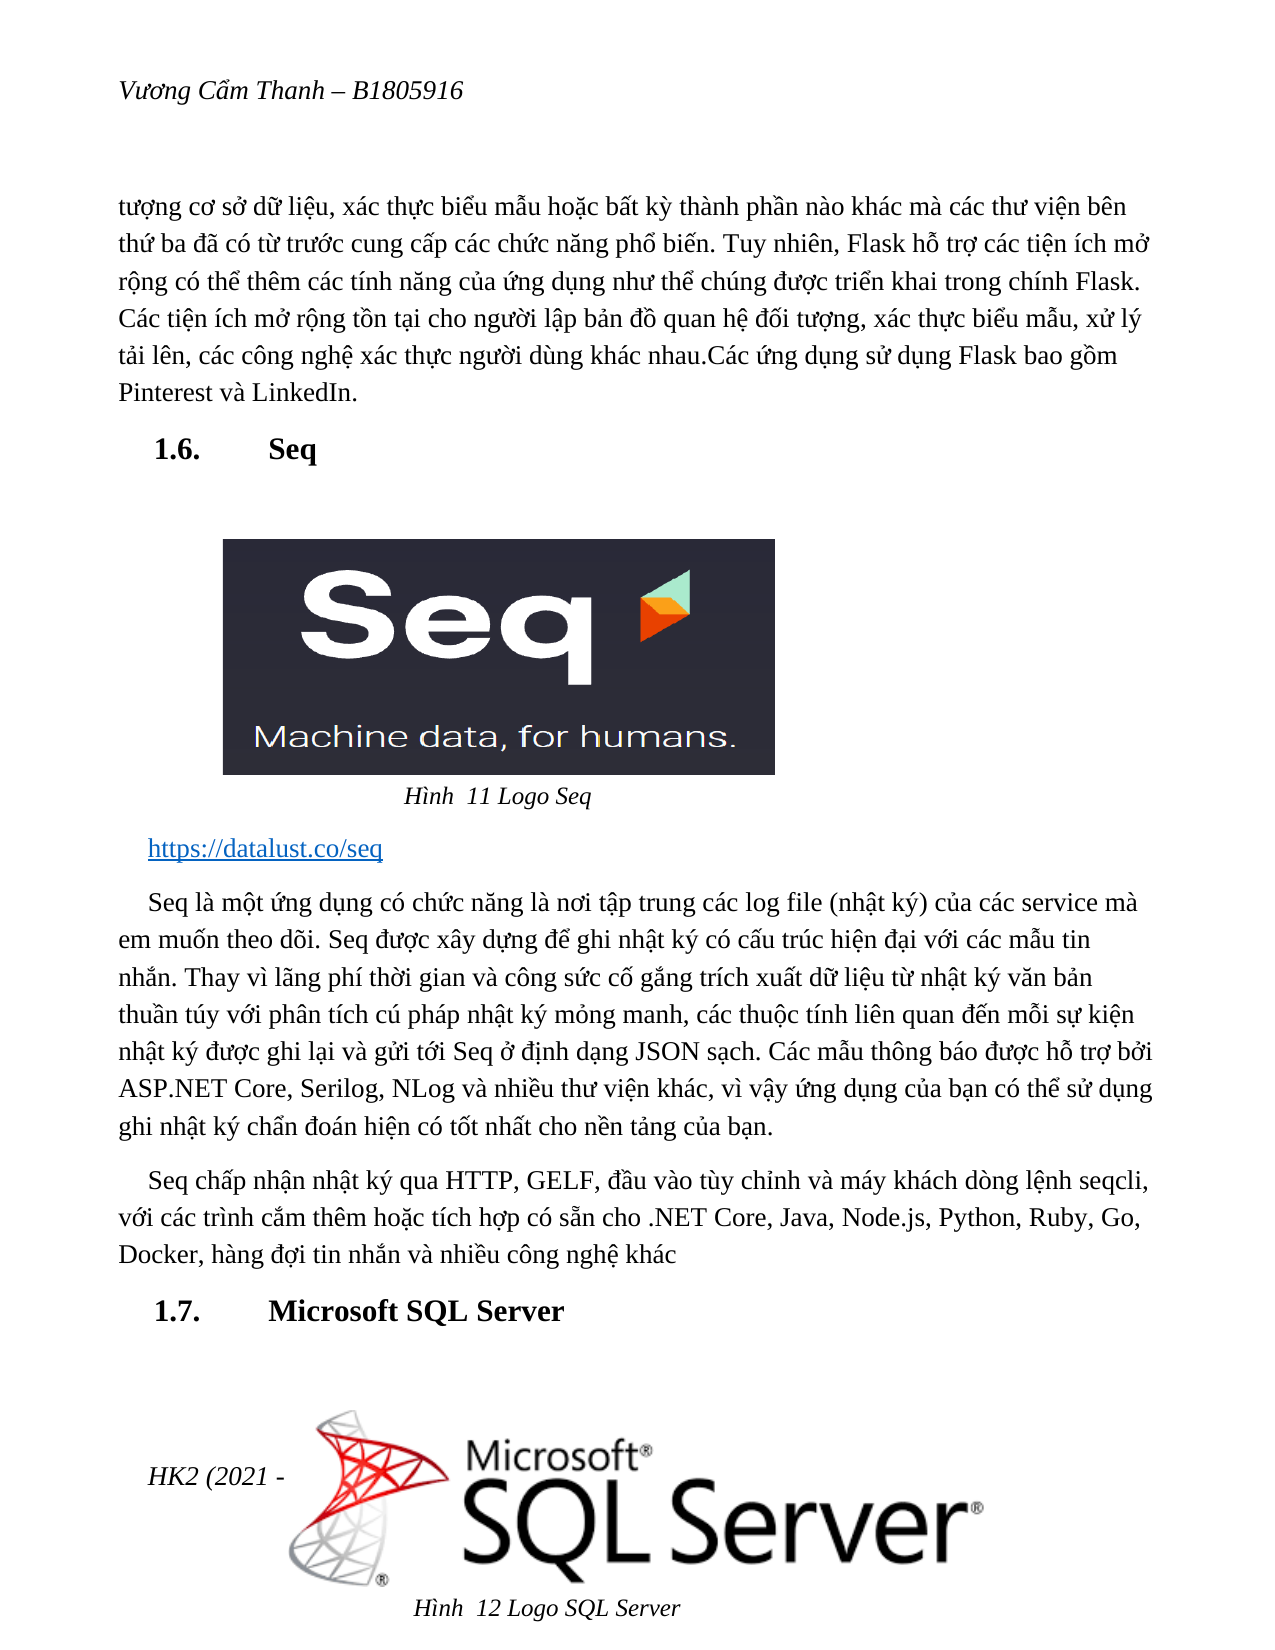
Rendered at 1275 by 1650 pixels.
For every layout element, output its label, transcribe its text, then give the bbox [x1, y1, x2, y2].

picture [288, 1410, 987, 1587]
text Seq chấp nhận nhật ký qua HTTP, GELF, đầu vào tùy chỉnh và máy khách dòng lệnh seqcli, với các trình cắm thêm hoặc tích hợp có sẵn cho .NET Core, Java, Node.js, Python, Ruby, Go, Docker, hàng đợi tin nhắn và nhiều công nghệ khác [118, 1164, 1157, 1269]
picture [222, 539, 775, 775]
subtitle Microsoft SQL Server [148, 1292, 1157, 1328]
text Seq là một ứng dụng có chức năng là nơi tập trung các log file (nhật ký) của các service mà em muốn theo dõi. Seq được xây dựng để ghi nhật ký có cấu trúc hiện đại với các mẫu tin nhắn. Thay vì lãng phí thời gian và công sức cố gắng trích xuất dữ liệu từ nhật ký văn bản thuần túy với phân tích cú pháp nhật ký mỏng manh, các thuộc tính liên quan đến mỗi sự kiện nhật ký được ghi lại và gửi tới Seq ở định dạng JSON sạch. Các mẫu thông báo được hỗ trợ bởi ASP.NET Core, Serilog, NLog và nhiều thư viện khác, vì vậy ứng dụng của bạn có thể sử dụng ghi nhật ký chẩn đoán hiện có tốt nhất cho nền tảng của bạn. [118, 886, 1157, 1141]
subtitle Seq [148, 431, 1157, 466]
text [118, 190, 1157, 408]
